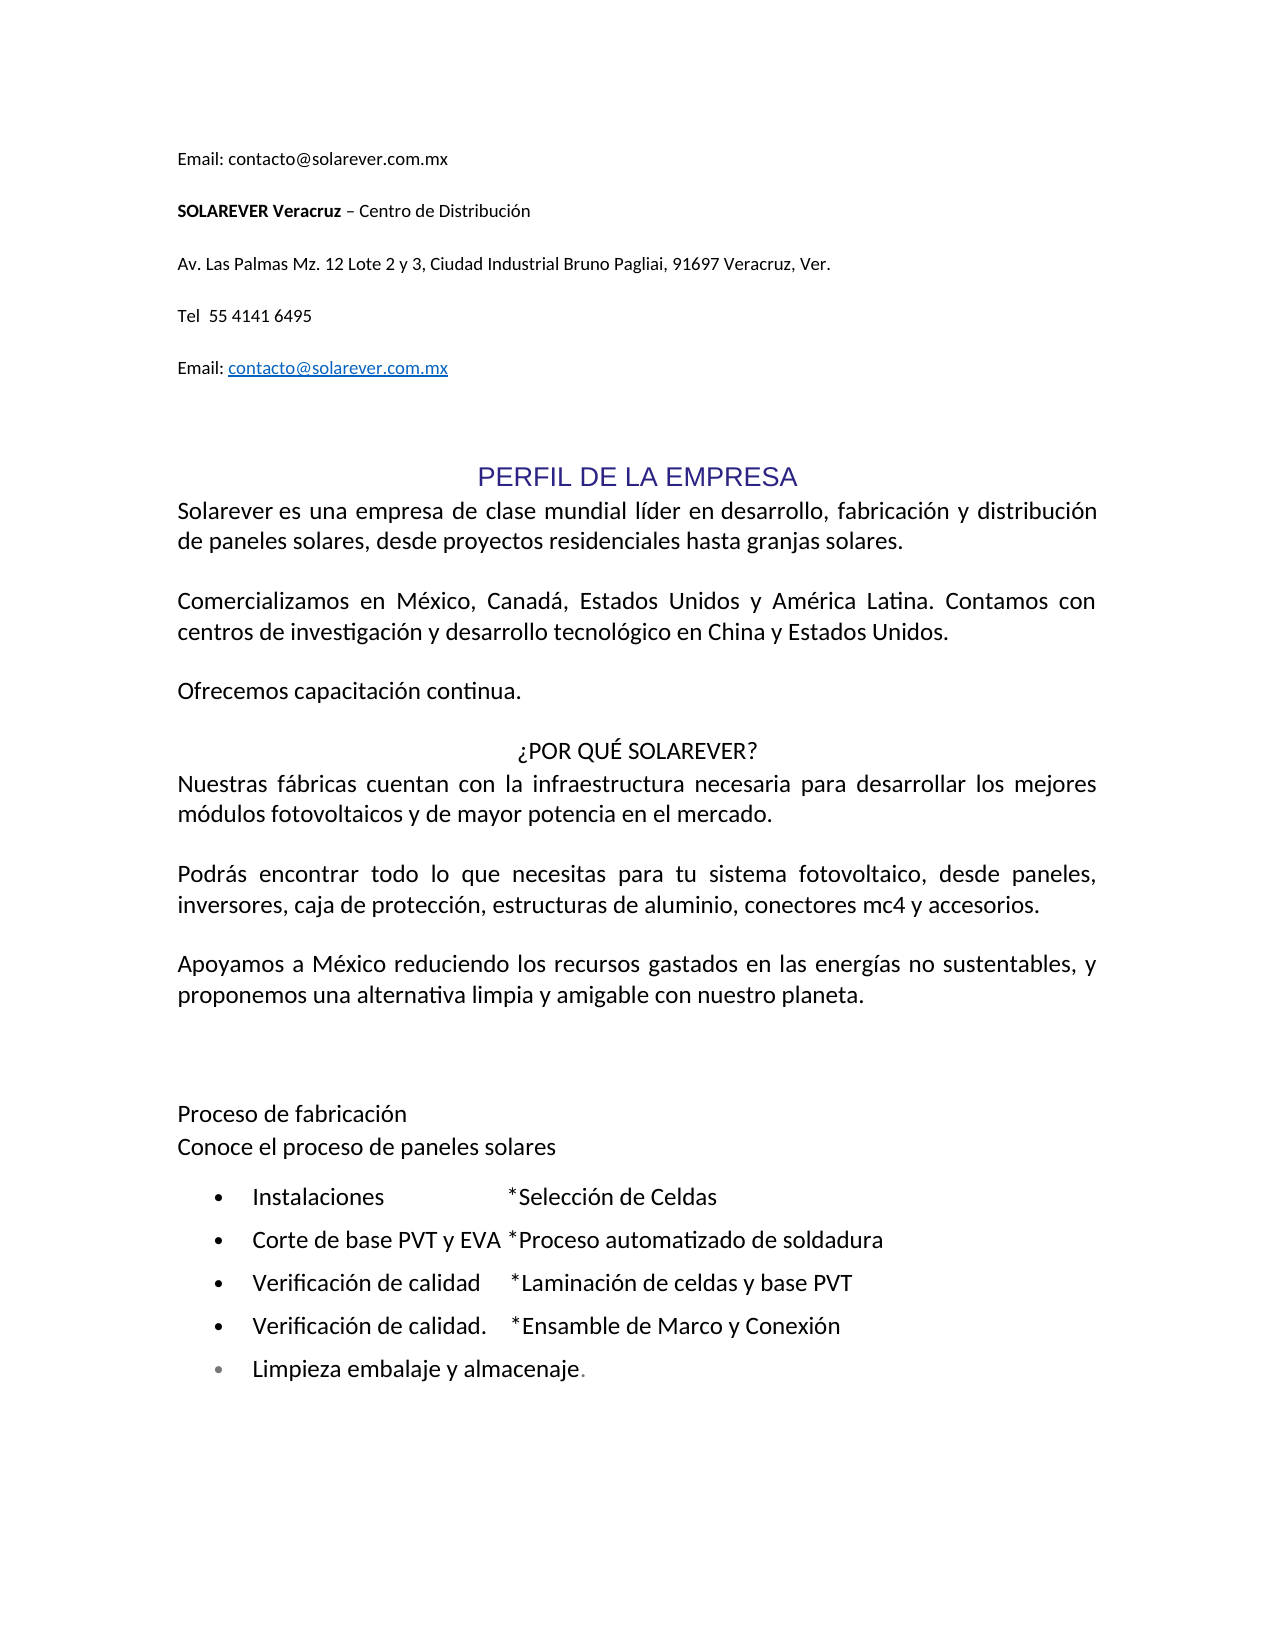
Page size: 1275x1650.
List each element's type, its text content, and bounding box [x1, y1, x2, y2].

text Email: contacto@solarever.com.mx [177, 356, 1098, 379]
text Conoce el proceso de paneles solares [177, 1131, 1098, 1162]
text Ofrecemos capacitación continua. [177, 675, 1098, 706]
subtitle PERFIL DE LA EMPRESA [177, 461, 1098, 492]
text Av. Las Palmas Mz. 12 Lote 2 y 3, Ciudad Industrial Bruno Pagliai, 91697 Veracruz, Ver. [177, 252, 1098, 275]
list Corte de base PVT y EVA *Proceso automatizado de soldadura [215, 1224, 1098, 1254]
text Nuestras fábricas cuentan con la infraestructura necesaria para desarrollar los mejores módulos fotovoltaicos y de mayor potencia en el mercado. [177, 768, 1098, 829]
subtitle ¿POR QUÉ SOLAREVER? [177, 735, 1098, 766]
text Apoyamos a México reduciendo los recursos gastados en las energías no sustentables, y proponemos una alternativa limpia y amigable con nuestro planeta. [177, 948, 1098, 1009]
list Instalaciones *Selección de Celdas [215, 1181, 1098, 1211]
list Verificación de calidad. *Ensamble de Marco y Conexión [215, 1310, 1098, 1340]
subtitle Proceso de fabricación [177, 1098, 1098, 1129]
text Podrás encontrar todo lo que necesitas para tu sistema fotovoltaico, desde paneles, inversores, caja de protección, estructuras de aluminio, conectores mc4 y accesorios. [177, 858, 1098, 919]
text SOLAREVER Veracruz – Centro de Distribución [177, 200, 1098, 223]
list Verificación de calidad *Laminación de celdas y base PVT [215, 1267, 1098, 1297]
text Tel 55 4141 6495 [177, 304, 1098, 327]
text Solarever es una empresa de clase mundial líder en desarrollo, fabricación y distribución de paneles solares, desde proyectos residenciales hasta granjas solares. [177, 495, 1098, 556]
list Limpieza embalaje y almacenaje. [215, 1353, 1098, 1383]
text Email: contacto@solarever.com.mx [177, 148, 1098, 171]
text Comercializamos en México, Canadá, Estados Unidos y América Latina. Contamos con centros de investigación y desarrollo tecnológico en China y Estados Unidos. [177, 585, 1098, 646]
